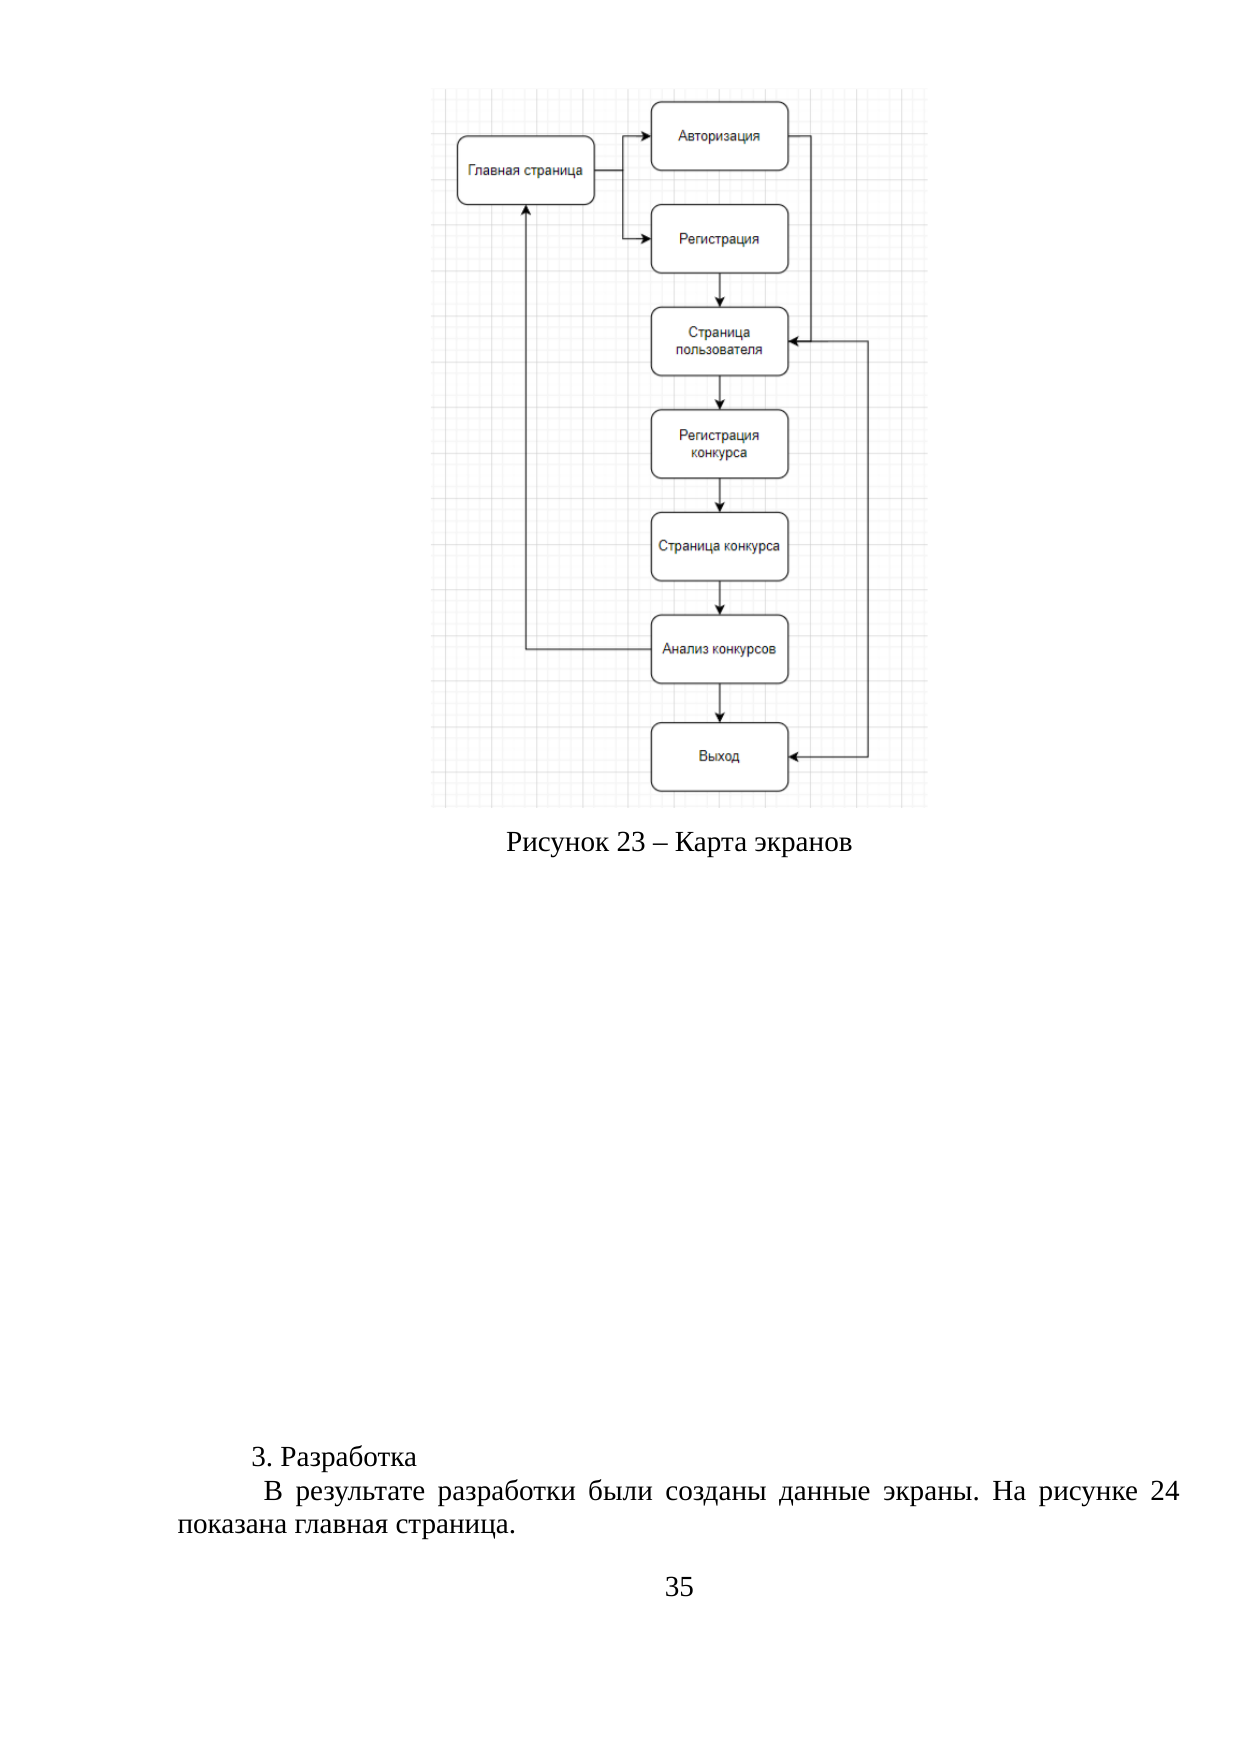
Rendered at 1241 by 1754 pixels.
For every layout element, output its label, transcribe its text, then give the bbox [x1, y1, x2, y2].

subtitle 3. Разработка [177, 1439, 1181, 1473]
text В результате разработки были созданы данные экраны. На рисунке 24 показана главная страница. [177, 1473, 1181, 1540]
text Рисунок 23 – Карта экранов [177, 824, 1181, 858]
picture [430, 88, 928, 808]
